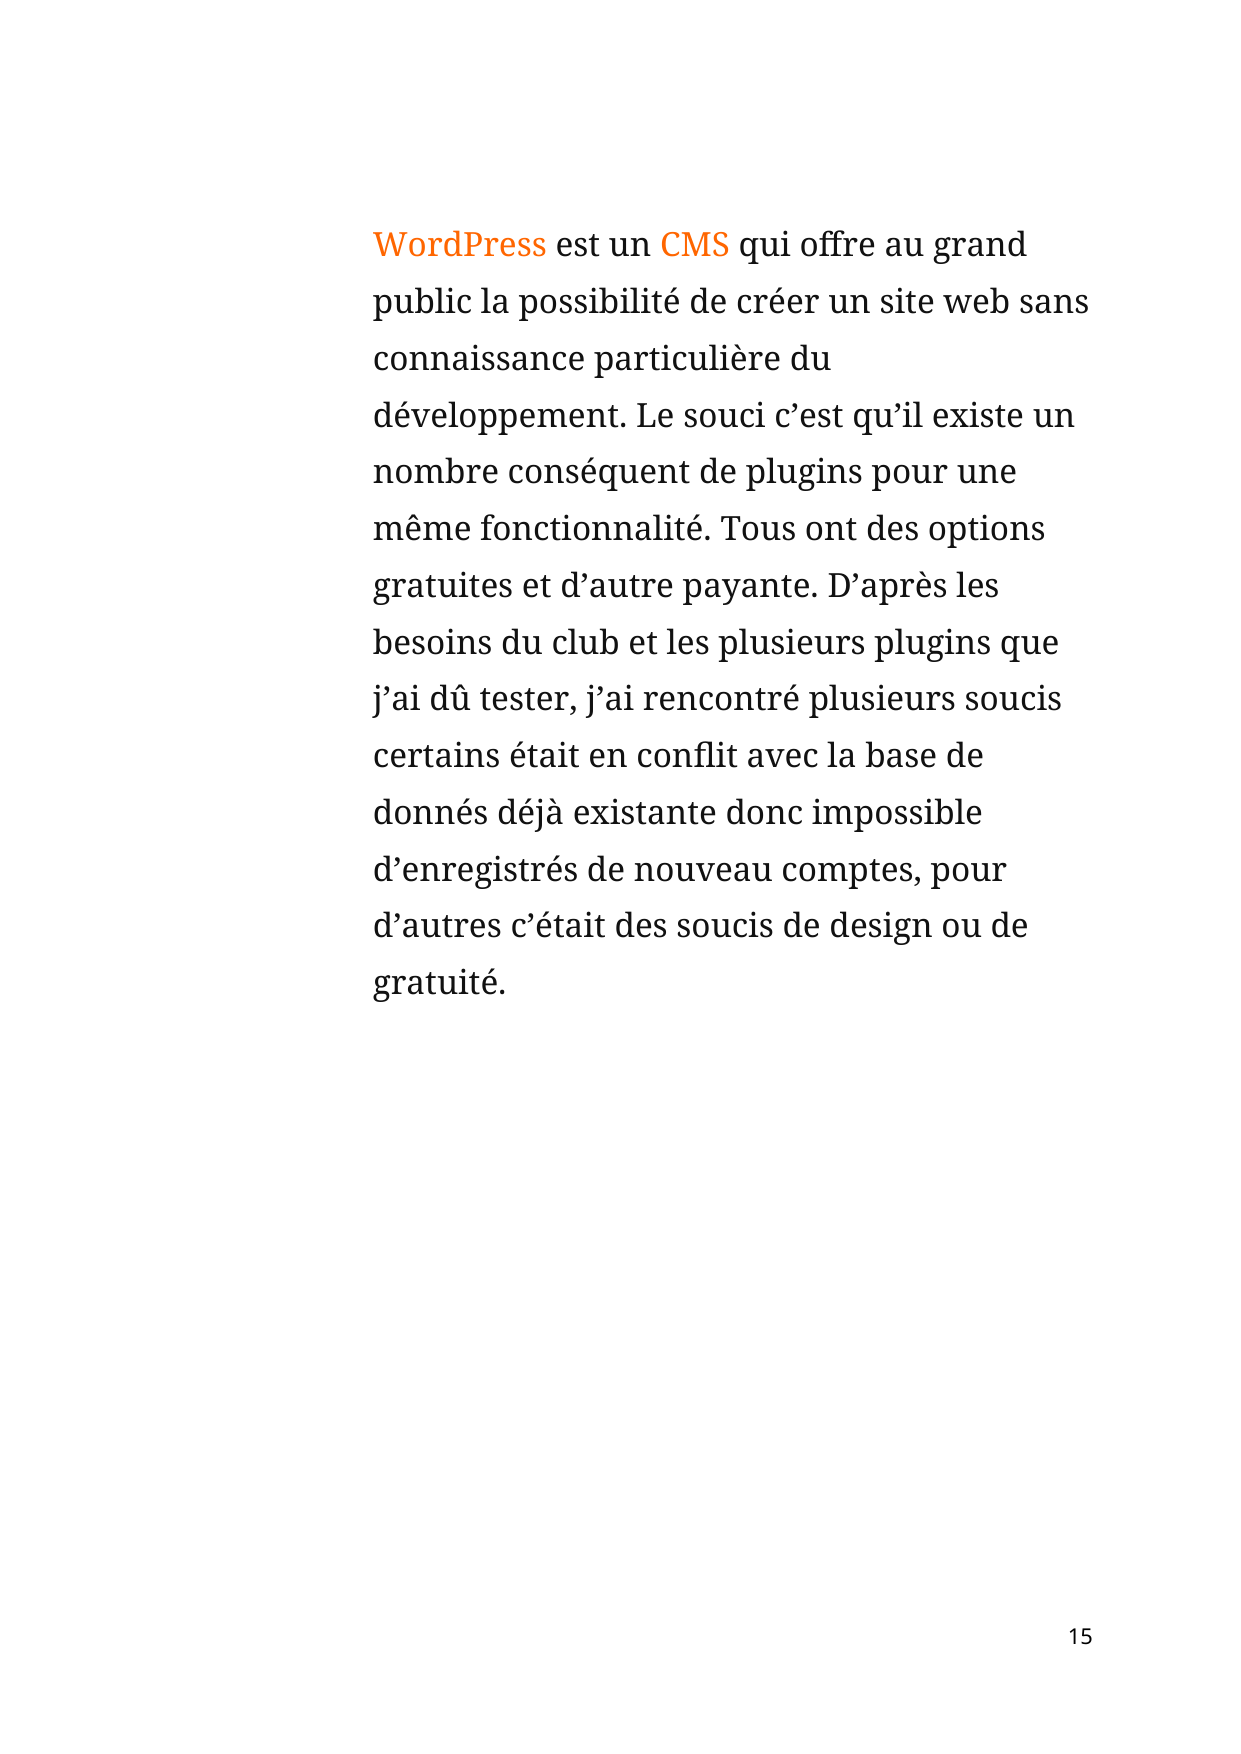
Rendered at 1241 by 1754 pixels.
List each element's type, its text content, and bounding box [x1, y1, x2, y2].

text WordPress est un CMS qui offre au grand public la possibilité de créer un site web sans connaissance particulière du développement. Le souci c’est qu’il existe un nombre conséquent de plugins pour une même fonctionnalité. Tous ont des options gratuites et d’autre payante. D’après les besoins du club et les plusieurs plugins que j’ai dû tester, j’ai rencontré plusieurs soucis certains était en conflit avec la base de donnés déjà existante donc impossible d’enregistrés de nouveau comptes, pour d’autres c’était des soucis de design ou de gratuité. [373, 221, 1093, 1004]
